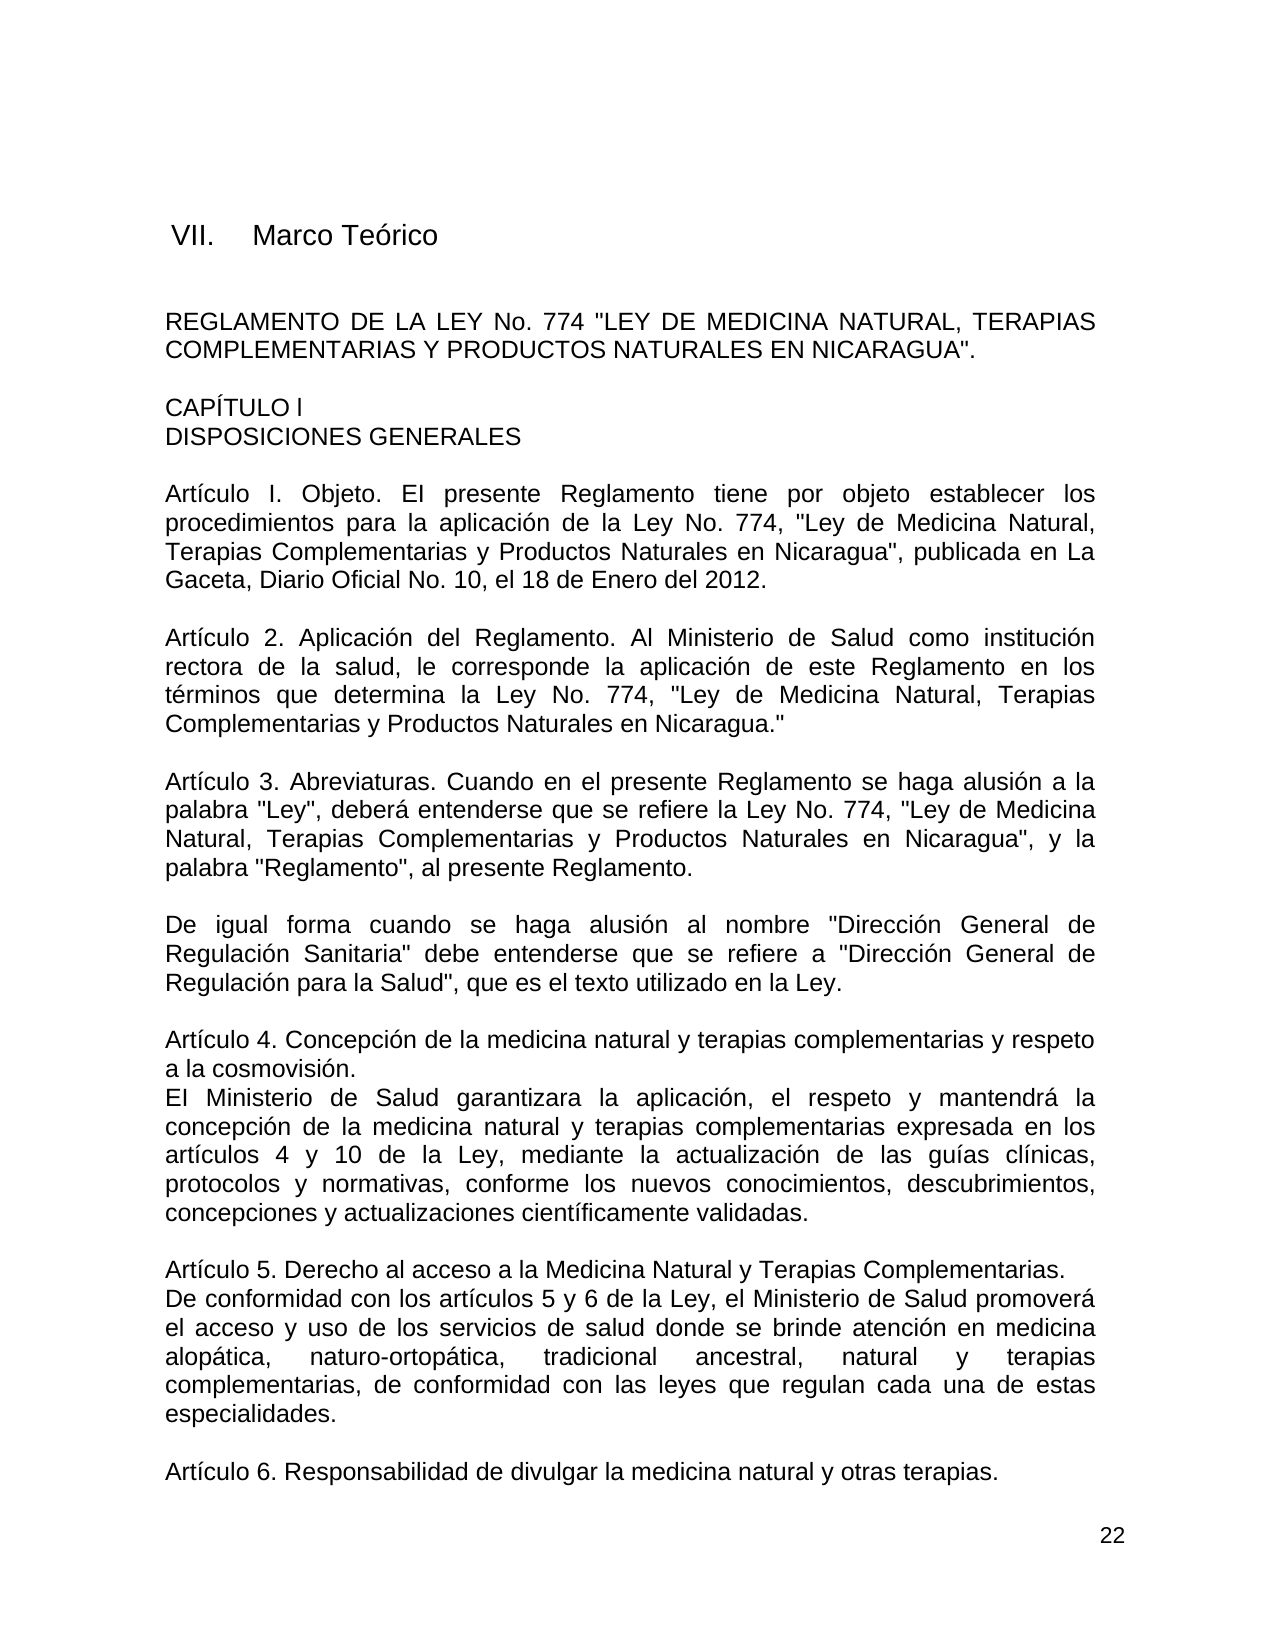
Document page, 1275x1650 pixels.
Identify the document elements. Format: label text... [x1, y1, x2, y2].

text CAPÍTULO l [165, 393, 1097, 422]
text DISPOSICIONES GENERALES [165, 422, 1097, 450]
text Artículo 4. Concepción de la medicina natural y terapias complementarias y respeto a la cosmovisión. [165, 1025, 1097, 1083]
text EI Ministerio de Salud garantizara la aplicación, el respeto y mantendrá la concepción de la medicina natural y terapias complementarias expresada en los artículos 4 y 10 de la Ley, mediante la actualización de las guías clínicas, protocolos y normativas, conforme los nuevos conocimientos, descubrimientos, concepciones y actualizaciones científicamente validadas. [165, 1083, 1097, 1227]
text De igual forma cuando se haga alusión al nombre "Dirección General de Regulación Sanitaria" debe entenderse que se refiere a "Dirección General de Regulación para la Salud", que es el texto utilizado en la Ley. [165, 910, 1097, 997]
text REGLAMENTO DE LA LEY No. 774 "LEY DE MEDICINA NATURAL, TERAPIAS COMPLEMENTARIAS Y PRODUCTOS NATURALES EN NICARAGUA". [165, 307, 1097, 364]
text Artículo 2. Aplicación del Reglamento. Al Ministerio de Salud como institución rectora de la salud, le corresponde la aplicación de este Reglamento en los términos que determina la Ley No. 774, "Ley de Medicina Natural, Terapias Complementarias y Productos Naturales en Nicaragua." [165, 623, 1097, 738]
text Artículo I. Objeto. EI presente Reglamento tiene por objeto establecer los procedimientos para la aplicación de la Ley No. 774, "Ley de Medicina Natural, Terapias Complementarias y Productos Naturales en Nicaragua", publicada en La Gaceta, Diario Oficial No. 10, el 18 de Enero del 2012. [165, 479, 1097, 594]
list Marco Teórico [214, 218, 682, 252]
text Artículo 5. Derecho al acceso a la Medicina Natural y Terapias Complementarias. [165, 1255, 1097, 1284]
text De conformidad con los artículos 5 y 6 de la Ley, el Ministerio de Salud promoverá el acceso y uso de los servicios de salud donde se brinde atención en medicina alopática, naturo-ortopática, tradicional ancestral, natural y terapias complementarias, de conformidad con las leyes que regulan cada una de estas especialidades. [165, 1284, 1097, 1428]
text Artículo 6. Responsabilidad de divulgar la medicina natural y otras terapias. [165, 1457, 1097, 1485]
text Artículo 3. Abreviaturas. Cuando en el presente Reglamento se haga alusión a la palabra "Ley", deberá entenderse que se refiere la Ley No. 774, "Ley de Medicina Natural, Terapias Complementarias y Productos Naturales en Nicaragua", y la palabra "Reglamento", al presente Reglamento. [165, 767, 1097, 882]
